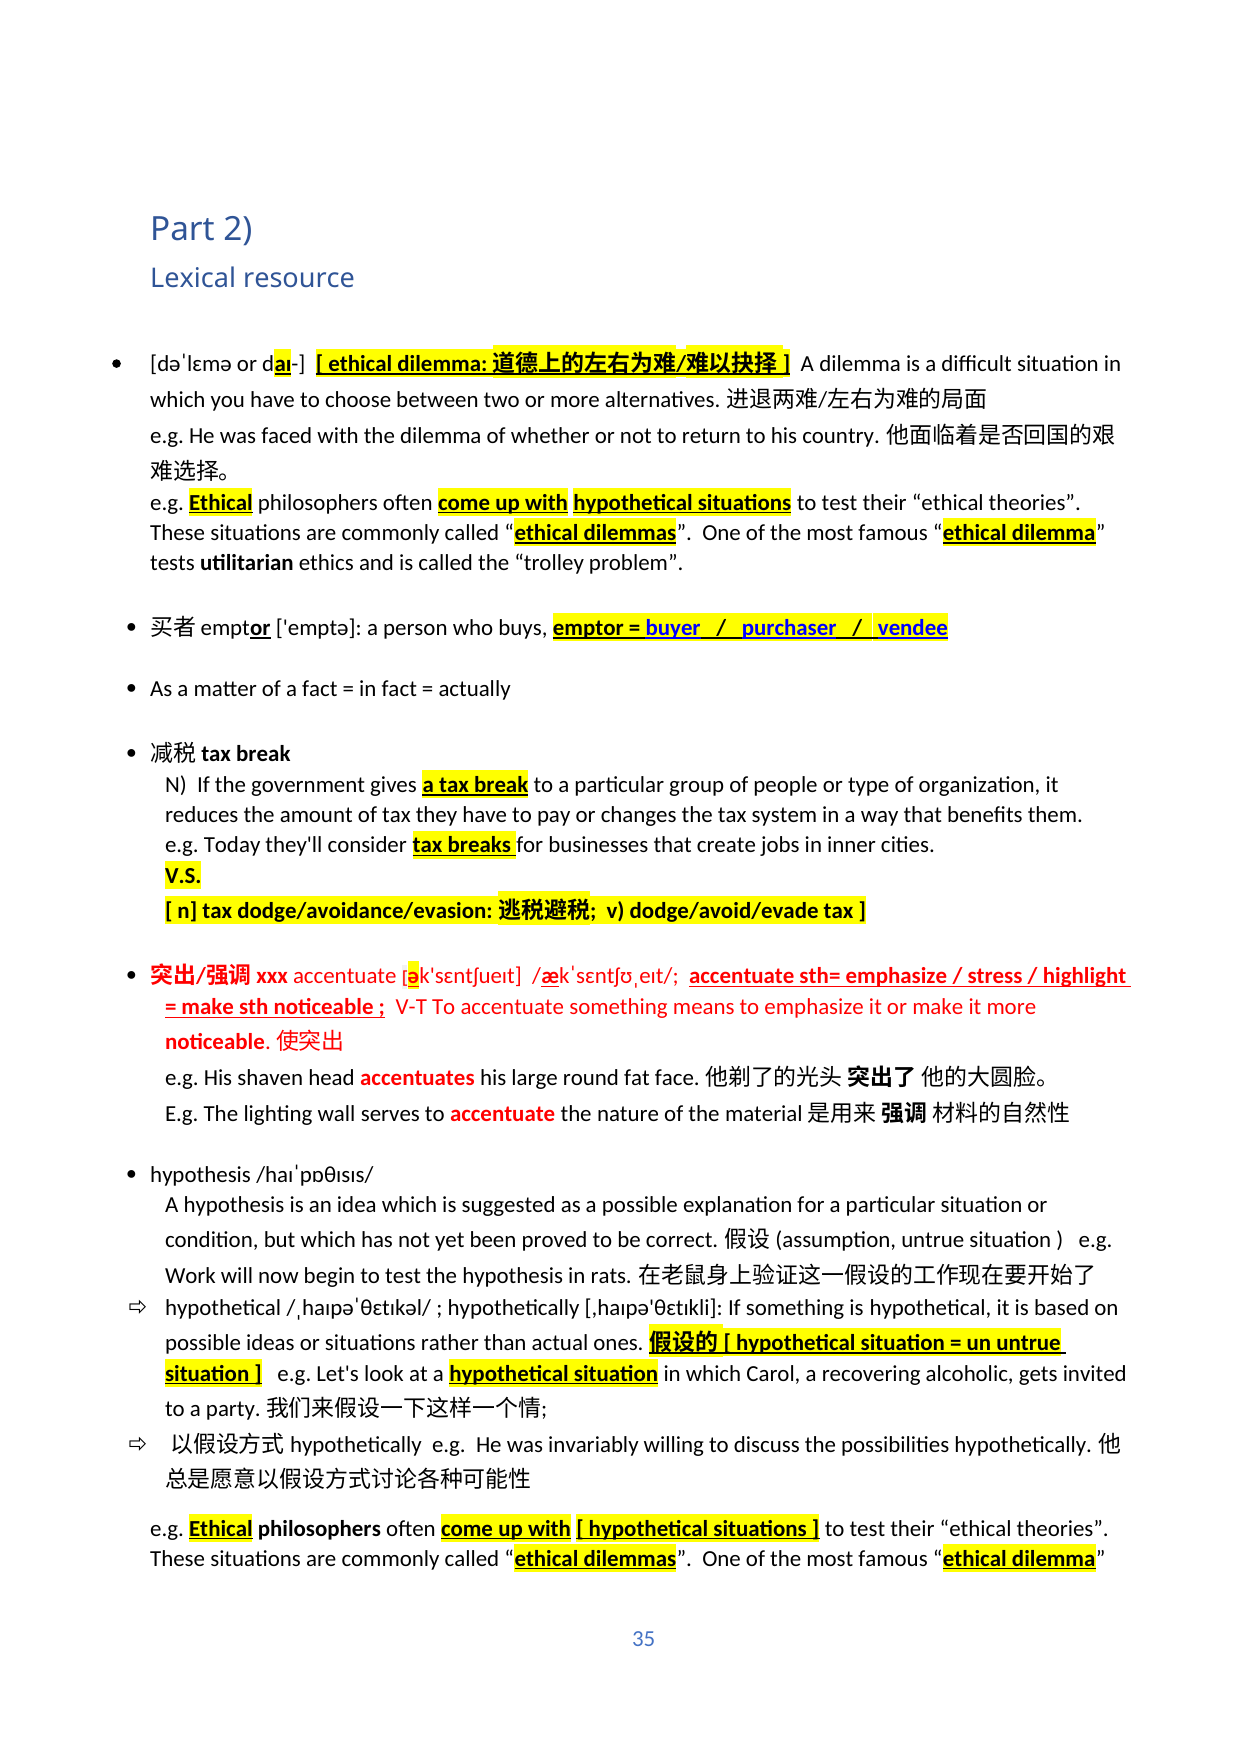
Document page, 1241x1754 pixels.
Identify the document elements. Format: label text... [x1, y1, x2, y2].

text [150, 1514, 1137, 1572]
list 减税 tax break N) If the government gives a tax break to a particular group of people or type of organization, it reduces the amount of tax they have to pay or changes the tax system in a way that benefits them. e.g. Today they'll consider tax breaks for businesses that create jobs in inner cities. V.S. [ n] tax dodge/avoidance/evasion: 逃税避税; v) dodge/avoid/evade tax ] [127, 735, 1137, 955]
list hypothetical /ˌhaɪpəˈθɛtɪkəl/ ; hypothetically [,haɪpə'θɛtɪkli]: If something is hypothetical, it is based on possible ideas or situations rather than actual ones. 假设的 [ hypothetical situation = un untrue situation ] e.g. Let's look at a hypothetical situation in which Carol, a recovering alcoholic, gets invited to a party. 我们来假设一下这样一个情; [127, 1293, 1137, 1423]
list 以假设方式 hypothetically e.g. He was invariably willing to discuss the possibilities hypothetically. 他总是愿意以假设方式讨论各种可能性 [127, 1425, 1137, 1494]
subtitle Lexical resource [150, 258, 1137, 295]
list 突出/强调xxx accentuate [ək'sɛntʃueɪt] /ækˈsɛntʃʊˌeɪt/; accentuate sth= emphasize / stress / highlight = make sth noticeable ; V-T To accentuate something means to emphasize it or make it more noticeable. 使突出 e.g. His shaven head accentuates his large round fat face. 他剃了的光头 突出了 他的大圆脸。 E.g. The lighting wall serves to accentuate the nature of the material 是用来 强调 材料的自然性 [127, 957, 1137, 1158]
subtitle Part 2) [150, 205, 1137, 251]
list As a matter of a fact = in fact = actually [127, 674, 1137, 733]
list hypothesis /haɪˈpɒθɪsɪs/ A hypothesis is an idea which is suggested as a possible explanation for a particular situation or condition, but which has not yet been proved to be correct. 假设 (assumption, untrue situation ) e.g. Work will now begin to test the hypothesis in rats. 在老鼠身上验证这一假设的工作现在要开始了 [127, 1160, 1137, 1290]
list 买者emptor ['emptə]: a person who buys, emptor = buyer / purchaser / vendee [127, 609, 1137, 672]
list [dəˈlɛmə or daɪ-] [ ethical dilemma: 道德上的左右为难/难以抉择 ] A dilemma is a difficult situation in which you have to choose between two or more alternatives. 进退两难/左右为难的局面 e.g. He was faced with the dilemma of whether or not to return to his country. 他面临着是否回国的艰难选择。 e.g. Ethical philosophers often come up with hypothetical situations to test their “ethical theories”. These situations are commonly called “ethical dilemmas”. One of the most famous “ethical dilemma” tests utilitarian ethics and is called the “trolley problem”. [112, 345, 1137, 607]
